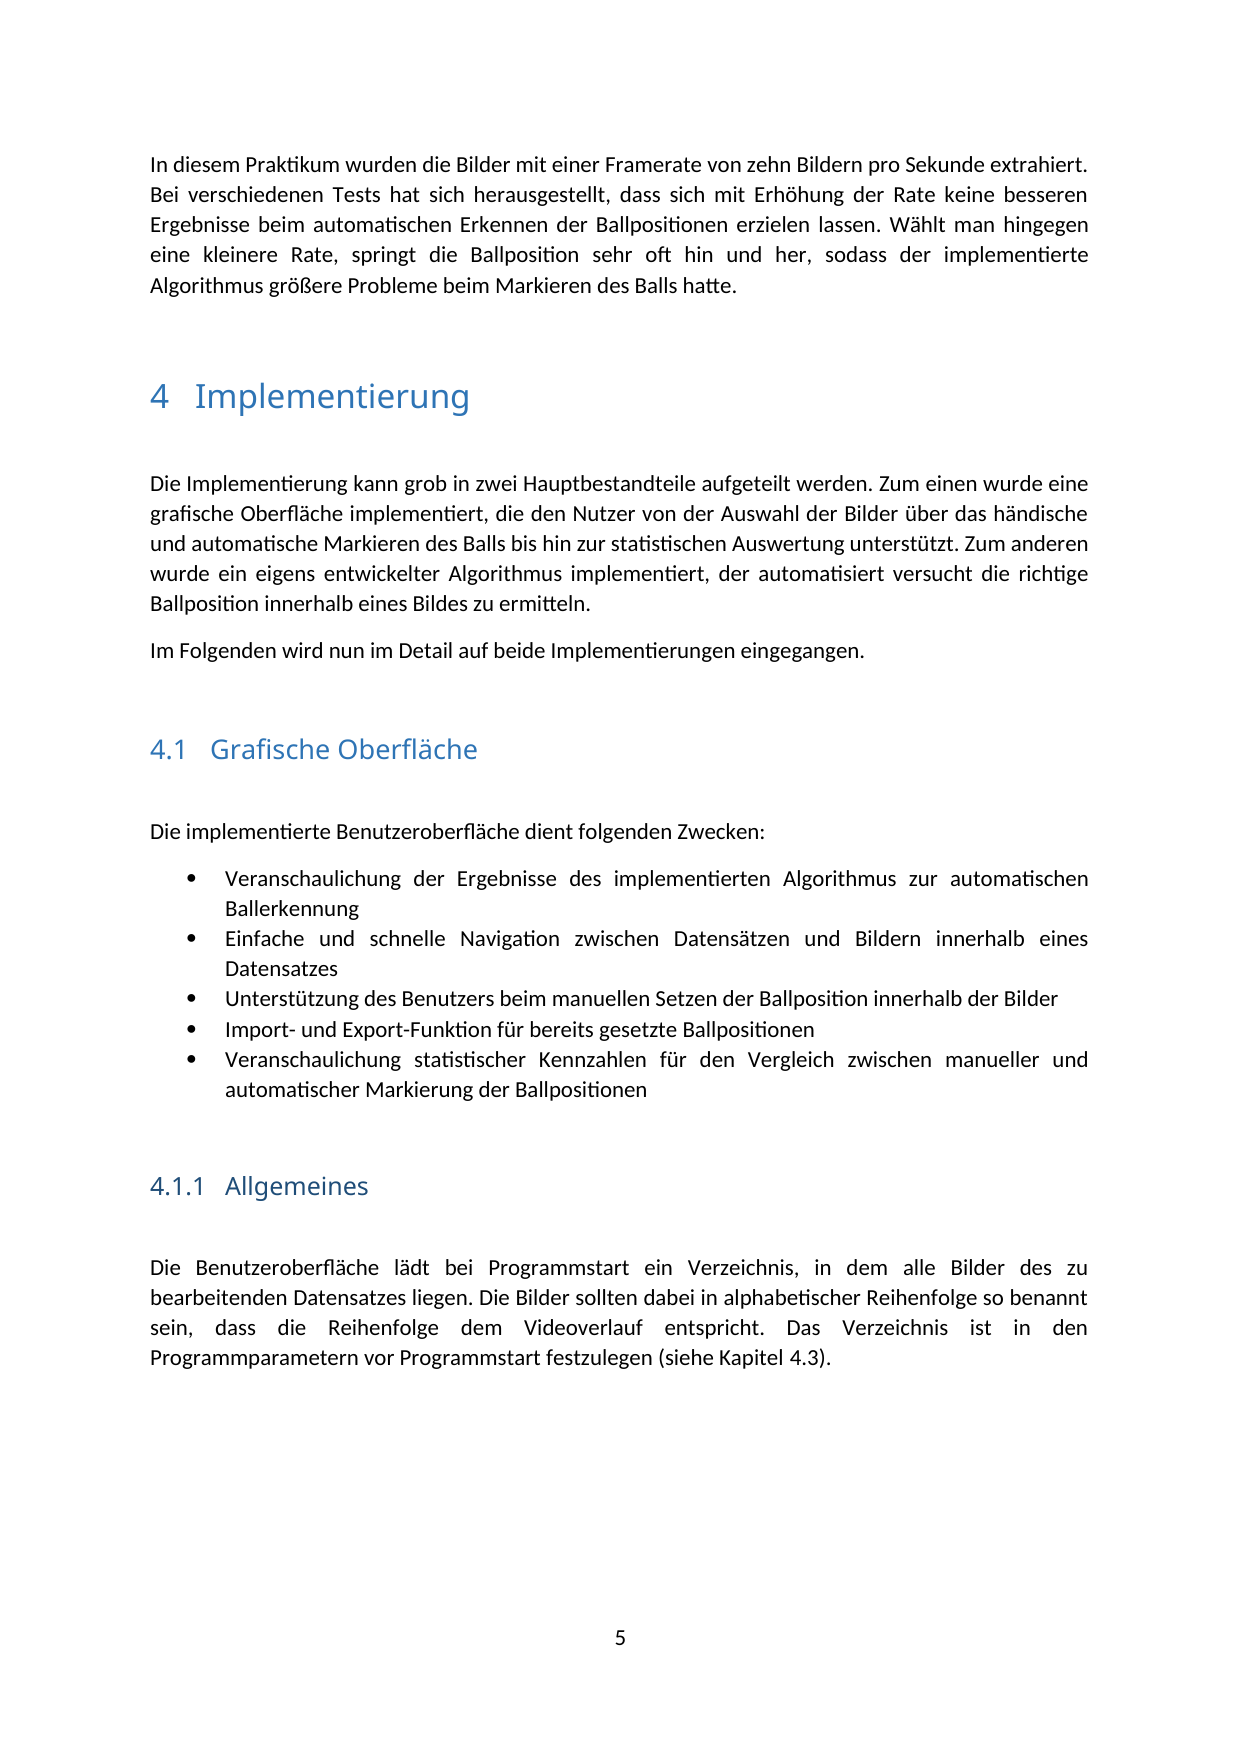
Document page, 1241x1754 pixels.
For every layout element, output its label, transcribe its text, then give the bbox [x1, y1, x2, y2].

text Die implementierte Benutzeroberfläche dient folgenden Zwecken: [150, 817, 1090, 845]
text Die Implementierung kann grob in zwei Hauptbestandteile aufgeteilt werden. Zum einen wurde eine grafische Oberfläche implementiert, die den Nutzer von der Auswahl der Bilder über das händische und automatische Markieren des Balls bis hin zur statistischen Auswertung unterstützt. Zum anderen wurde ein eigens entwickelter Algorithmus implementiert, der automatisiert versucht die richtige Ballposition innerhalb eines Bildes zu ermitteln. [150, 469, 1090, 618]
list Veranschaulichung statistischer Kennzahlen für den Vergleich zwischen manueller und automatischer Markierung der Ballpositionen [187, 1045, 1090, 1103]
text Im Folgenden wird nun im Detail auf beide Implementierungen eingegangen. [150, 636, 1090, 664]
text Die Benutzeroberfläche lädt bei Programmstart ein Verzeichnis, in dem alle Bilder des zu bearbeitenden Datensatzes liegen. Die Bilder sollten dabei in alphabetischer Reihenfolge so benannt sein, dass die Reihenfolge dem Videoverlauf entspricht. Das Verzeichnis ist in den Programmparametern vor Programmstart festzulegen (siehe Kapitel 4.3). [150, 1253, 1090, 1371]
list Einfache und schnelle Navigation zwischen Datensätzen und Bildern innerhalb eines Datensatzes [187, 924, 1090, 982]
list Veranschaulichung der Ergebnisse des implementierten Algorithmus zur automatischen Ballerkennung [187, 864, 1090, 922]
subtitle Allgemeines [150, 1169, 1090, 1203]
text In diesem Praktikum wurden die Bilder mit einer Framerate von zehn Bildern pro Sekunde extrahiert. Bei verschiedenen Tests hat sich herausgestellt, dass sich mit Erhöhung der Rate keine besseren Ergebnisse beim automatischen Erkennen der Ballpositionen erzielen lassen. Wählt man hingegen eine kleinere Rate, springt die Ballposition sehr oft hin und her, sodass der implementierte Algorithmus größere Probleme beim Markieren des Balls hatte. [150, 150, 1090, 299]
subtitle Grafische Oberfläche [150, 730, 1090, 767]
list Unterstützung des Benutzers beim manuellen Setzen der Ballposition innerhalb der Bilder [187, 984, 1090, 1013]
list Import- und Export-Funktion für bereits gesetzte Ballpositionen [187, 1015, 1090, 1043]
subtitle Implementierung [150, 373, 1090, 418]
